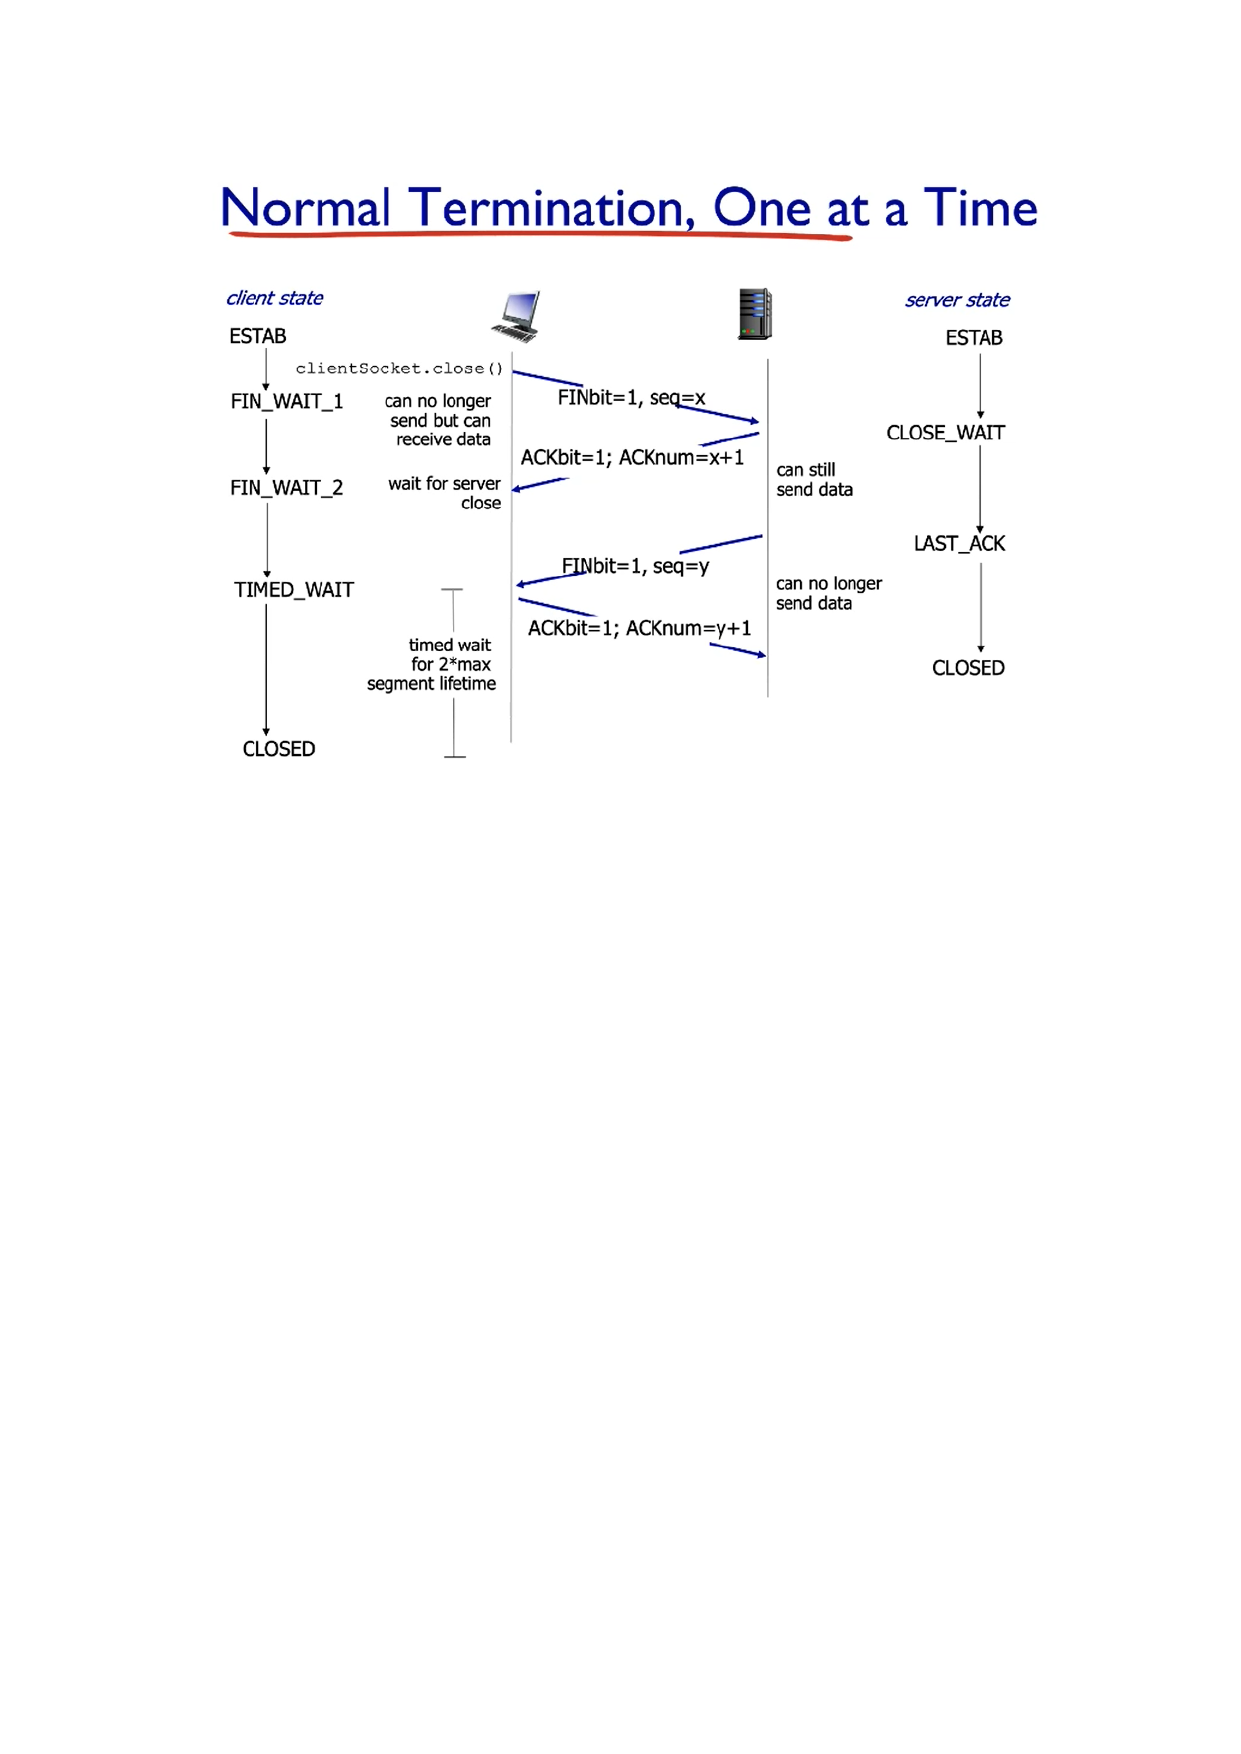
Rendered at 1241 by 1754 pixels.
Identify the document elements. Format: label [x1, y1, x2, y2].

picture [187, 162, 1053, 785]
